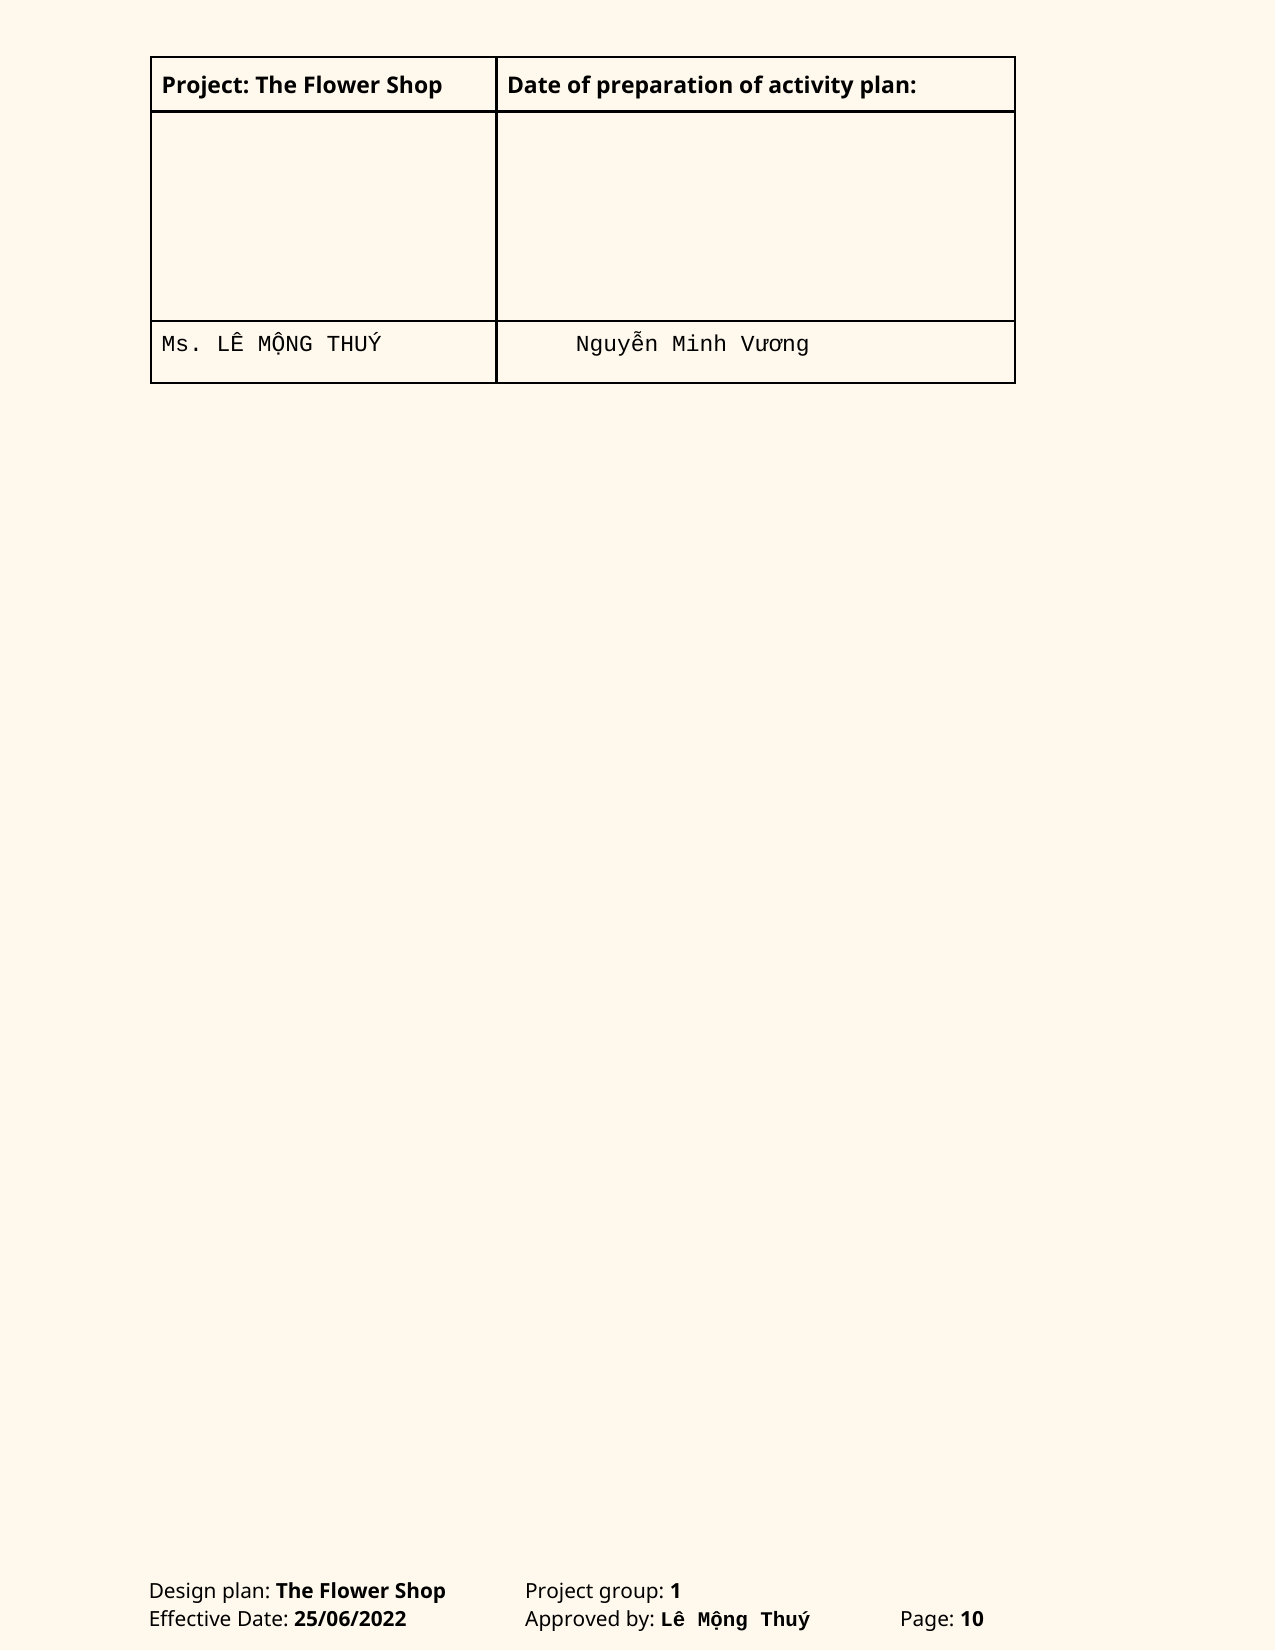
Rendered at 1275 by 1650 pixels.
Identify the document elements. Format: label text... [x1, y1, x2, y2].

table_header Project: The Flower Shop [152, 58, 495, 110]
table_cell [498, 113, 1014, 320]
table_cell Nguyễn Minh Vương [498, 322, 1014, 382]
table_header Date of preparation of activity plan: [498, 58, 1014, 110]
table_cell [152, 113, 495, 320]
table_cell Ms. LÊ MỘNG THUÝ [152, 322, 495, 382]
